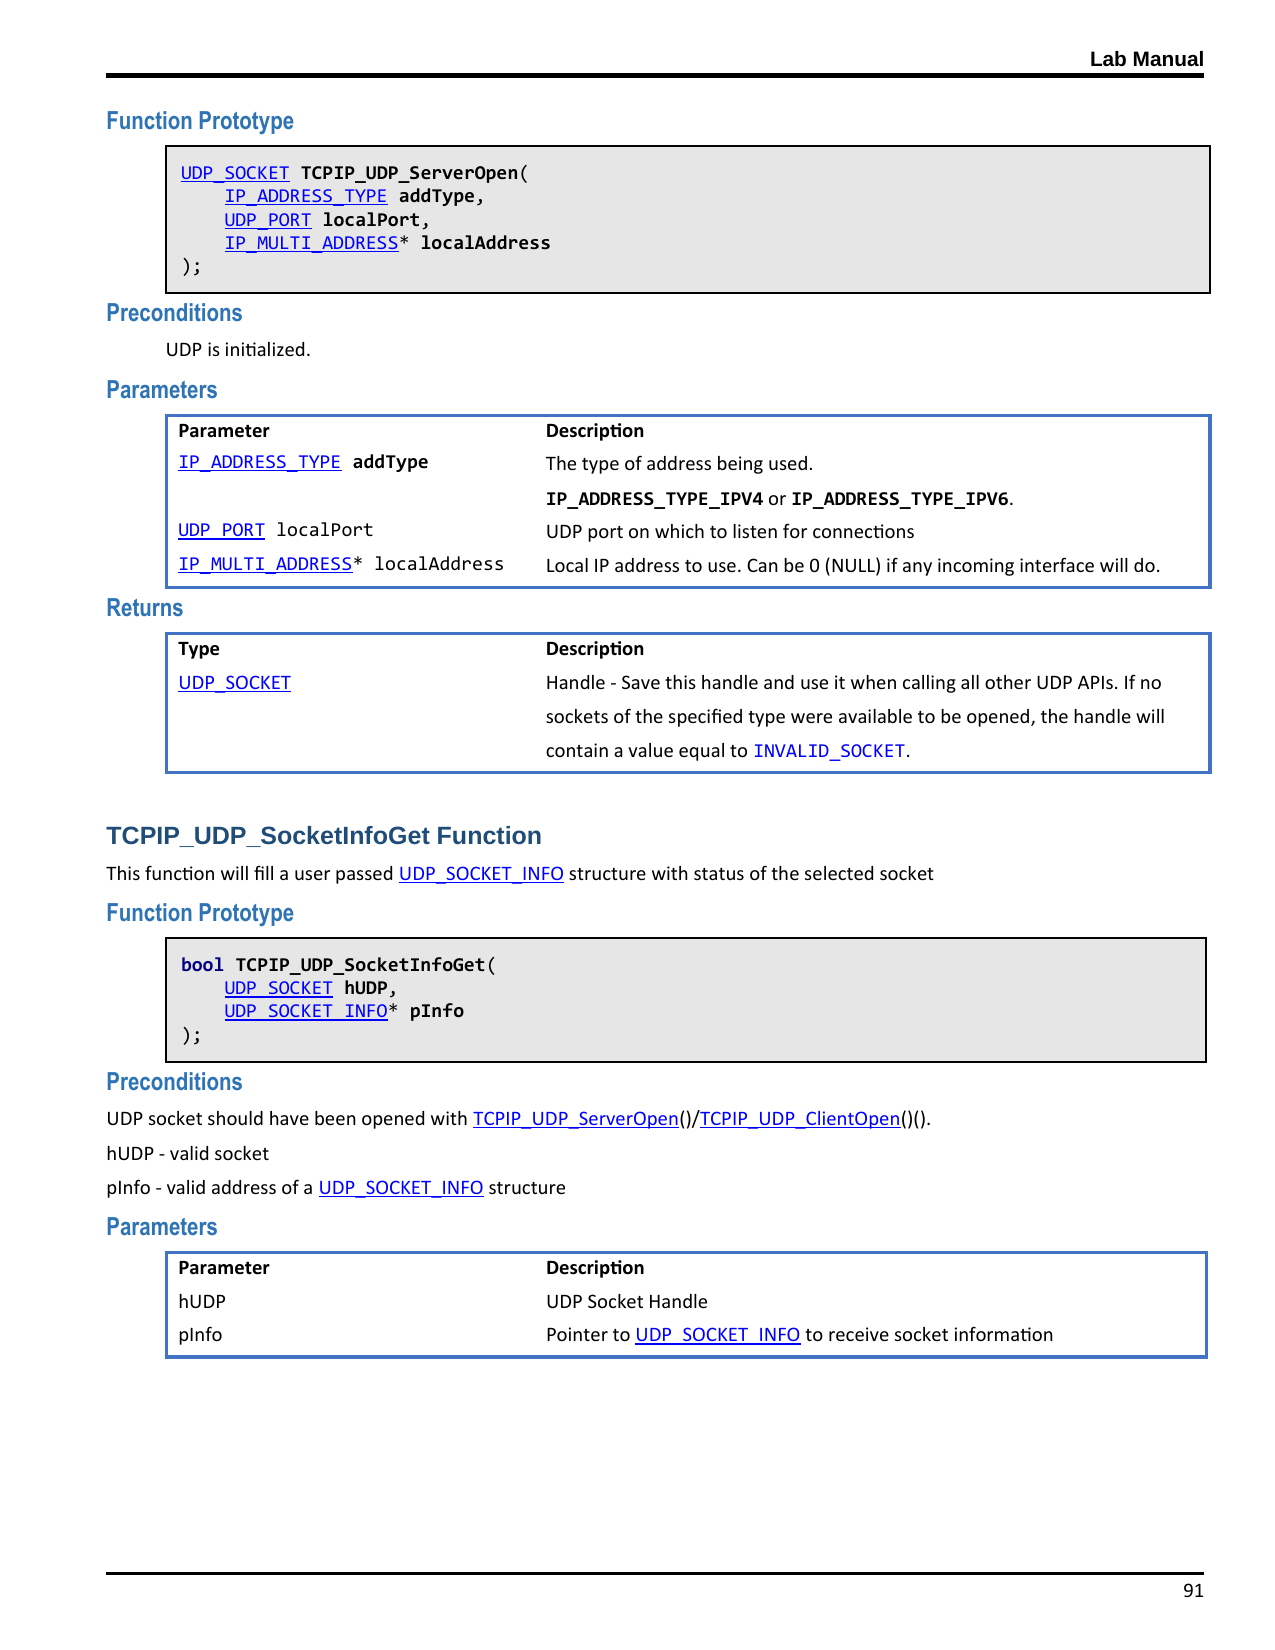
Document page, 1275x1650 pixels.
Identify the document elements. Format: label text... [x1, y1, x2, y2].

table_header Type [168, 635, 534, 669]
table_header Parameter [168, 1254, 534, 1288]
text UDP socket should have been opened with TCPIP_UDP_ServerOpen()/TCPIP_UDP_ClientOpen()(). [106, 1105, 1204, 1131]
subtitle Parameters [106, 1212, 1204, 1241]
subtitle Returns [106, 593, 1204, 622]
table_cell Local IP address to use. Can be 0 (NULL) if any incoming interface will do. [534, 553, 1208, 586]
text UDP is initialized. [165, 337, 1204, 362]
table_cell IP_ADDRESS_TYPE addType [168, 451, 534, 519]
text pInfo - valid address of a UDP_SOCKET_INFO structure [106, 1174, 1204, 1199]
table_cell Handle - Save this handle and use it when calling all other UDP APIs. If no sockets of the specified type were available to be opened, the handle will contain a value equal to INVALID_SOCKET. [534, 669, 1208, 771]
table_cell IP_MULTI_ADDRESS* localAddress [168, 553, 534, 586]
table_header Description [534, 635, 1208, 669]
text hUDP - valid socket [106, 1140, 1204, 1165]
subtitle TCPIP_UDP_SocketInfoGet Function [106, 821, 1204, 850]
table_header Description [534, 417, 1208, 451]
table_cell UDP port on which to listen for connections [534, 519, 1208, 552]
table_header Description [535, 1254, 1205, 1288]
table_header bool TCPIP_UDP_SocketInfoGet( UDP_SOCKET hUDP, UDP_SOCKET_INFO* pInfo ); [167, 939, 1205, 1061]
table_cell UDP_SOCKET [168, 669, 534, 771]
table_cell pInfo [168, 1322, 534, 1355]
table_cell The type of address being used. IP_ADDRESS_TYPE_IPV4 or IP_ADDRESS_TYPE_IPV6. [534, 451, 1208, 519]
text This function will fill a user passed UDP_SOCKET_INFO structure with status of the selected socket [106, 860, 1204, 885]
table_header UDP_SOCKET TCPIP_UDP_ServerOpen( IP_ADDRESS_TYPE addType, UDP_PORT localPort, IP_MULTI_ADDRESS* localAddress ); [167, 147, 1209, 292]
table_cell UDP_PORT localPort [168, 519, 534, 552]
subtitle Preconditions [106, 298, 1204, 327]
table_header Parameter [168, 417, 534, 451]
subtitle Preconditions [106, 1067, 1204, 1095]
table_cell UDP Socket Handle [535, 1288, 1205, 1322]
subtitle Function Prototype [106, 106, 1204, 135]
subtitle Parameters [106, 375, 1204, 404]
table_cell Pointer to UDP_SOCKET_INFO to receive socket information [535, 1322, 1205, 1355]
subtitle Function Prototype [106, 898, 1204, 927]
table_cell hUDP [168, 1288, 534, 1322]
